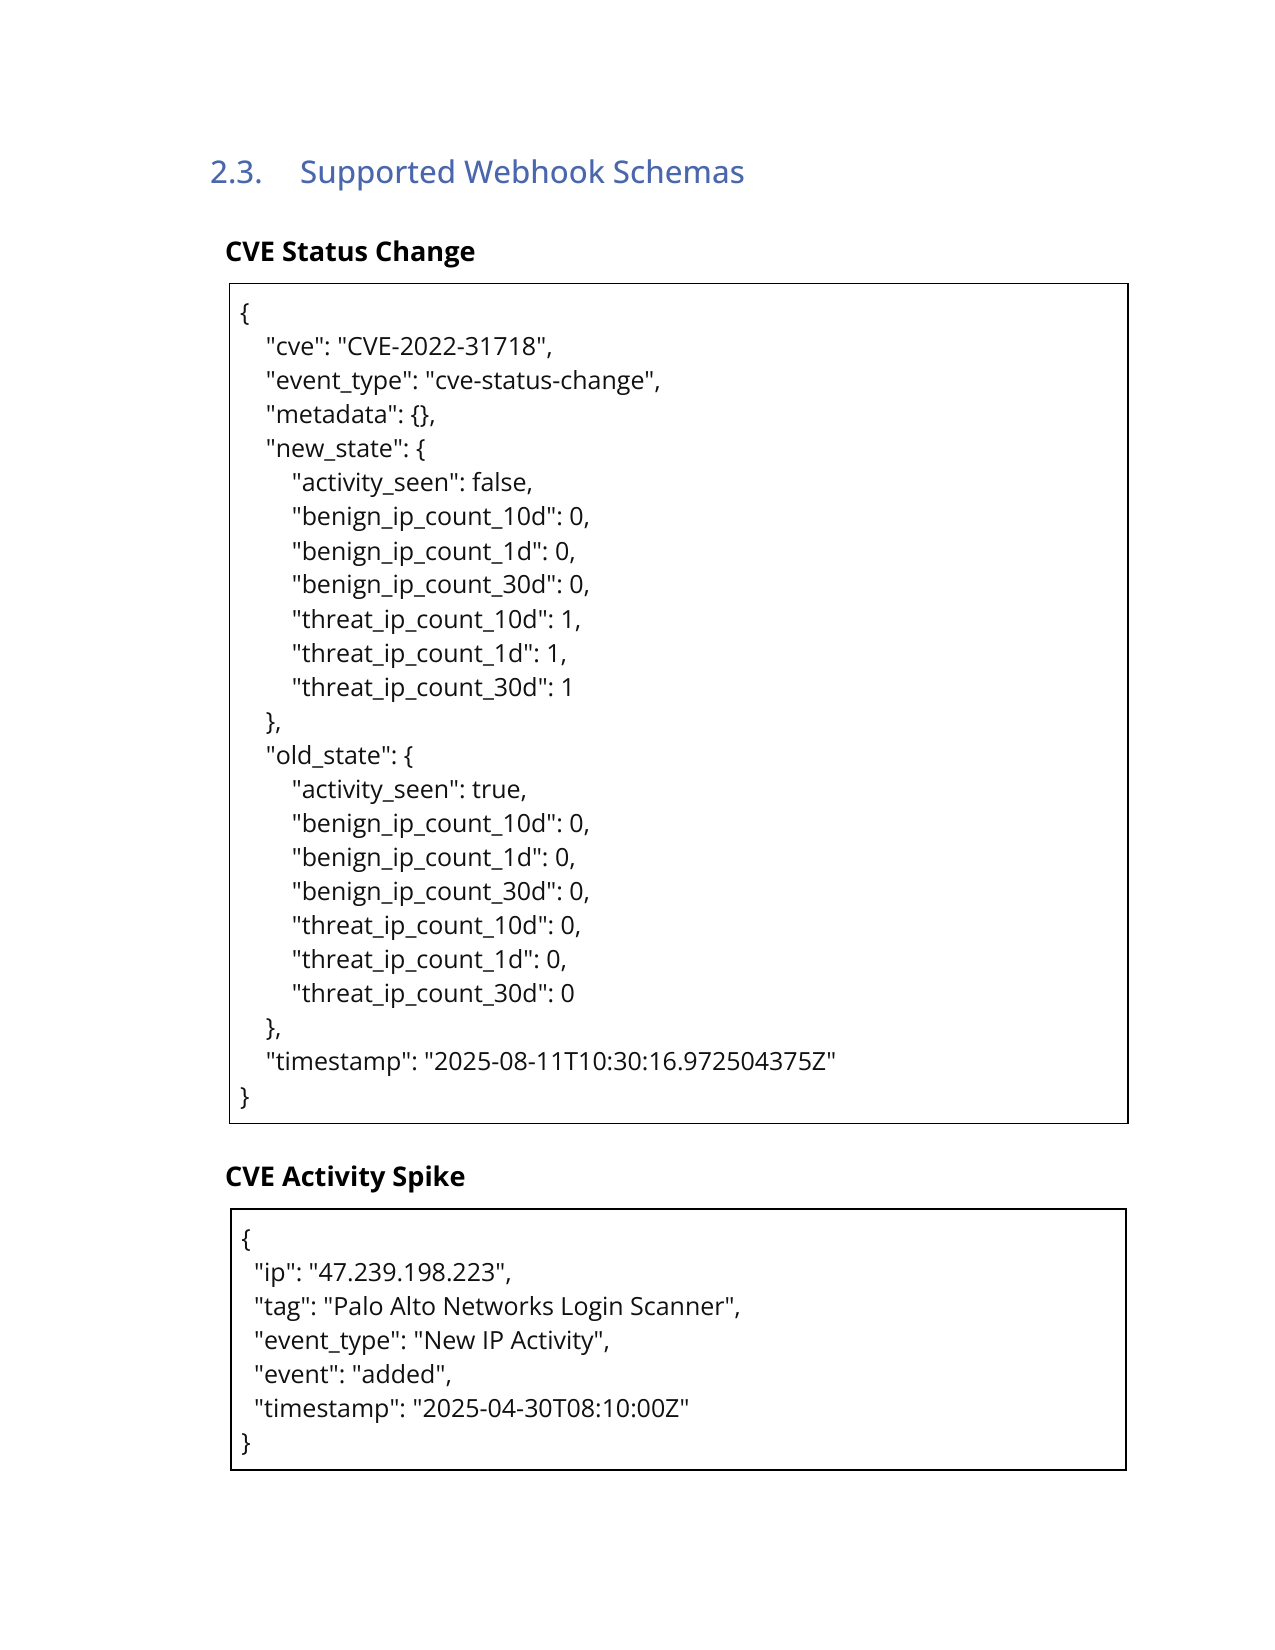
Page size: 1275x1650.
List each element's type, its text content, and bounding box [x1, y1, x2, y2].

table_header { "ip": "47.239.198.223", "tag": "Palo Alto Networks Login Scanner", "event_type": "New IP Activity", "event": "added", "timestamp": "2025-04-30T08:10:00Z" } [232, 1210, 1125, 1469]
subtitle CVE Activity Spike [150, 1157, 1134, 1194]
table_header { "cve": "CVE-2022-31718", "event_type": "cve-status-change", "metadata": {}, "new_state": { "activity_seen": false, "benign_ip_count_10d": 0, "benign_ip_count_1d": 0, "benign_ip_count_30d": 0, "threat_ip_count_10d": 1, "threat_ip_count_1d": 1, "threat_ip_count_30d": 1 }, "old_state": { "activity_seen": true, "benign_ip_count_10d": 0, "benign_ip_count_1d": 0, "benign_ip_count_30d": 0, "threat_ip_count_10d": 0, "threat_ip_count_1d": 0, "threat_ip_count_30d": 0 }, "timestamp": "2025-08-11T10:30:16.972504375Z" } [230, 284, 1127, 1123]
subtitle Supported Webhook Schemas [262, 150, 1134, 193]
subtitle CVE Status Change [150, 232, 1134, 269]
